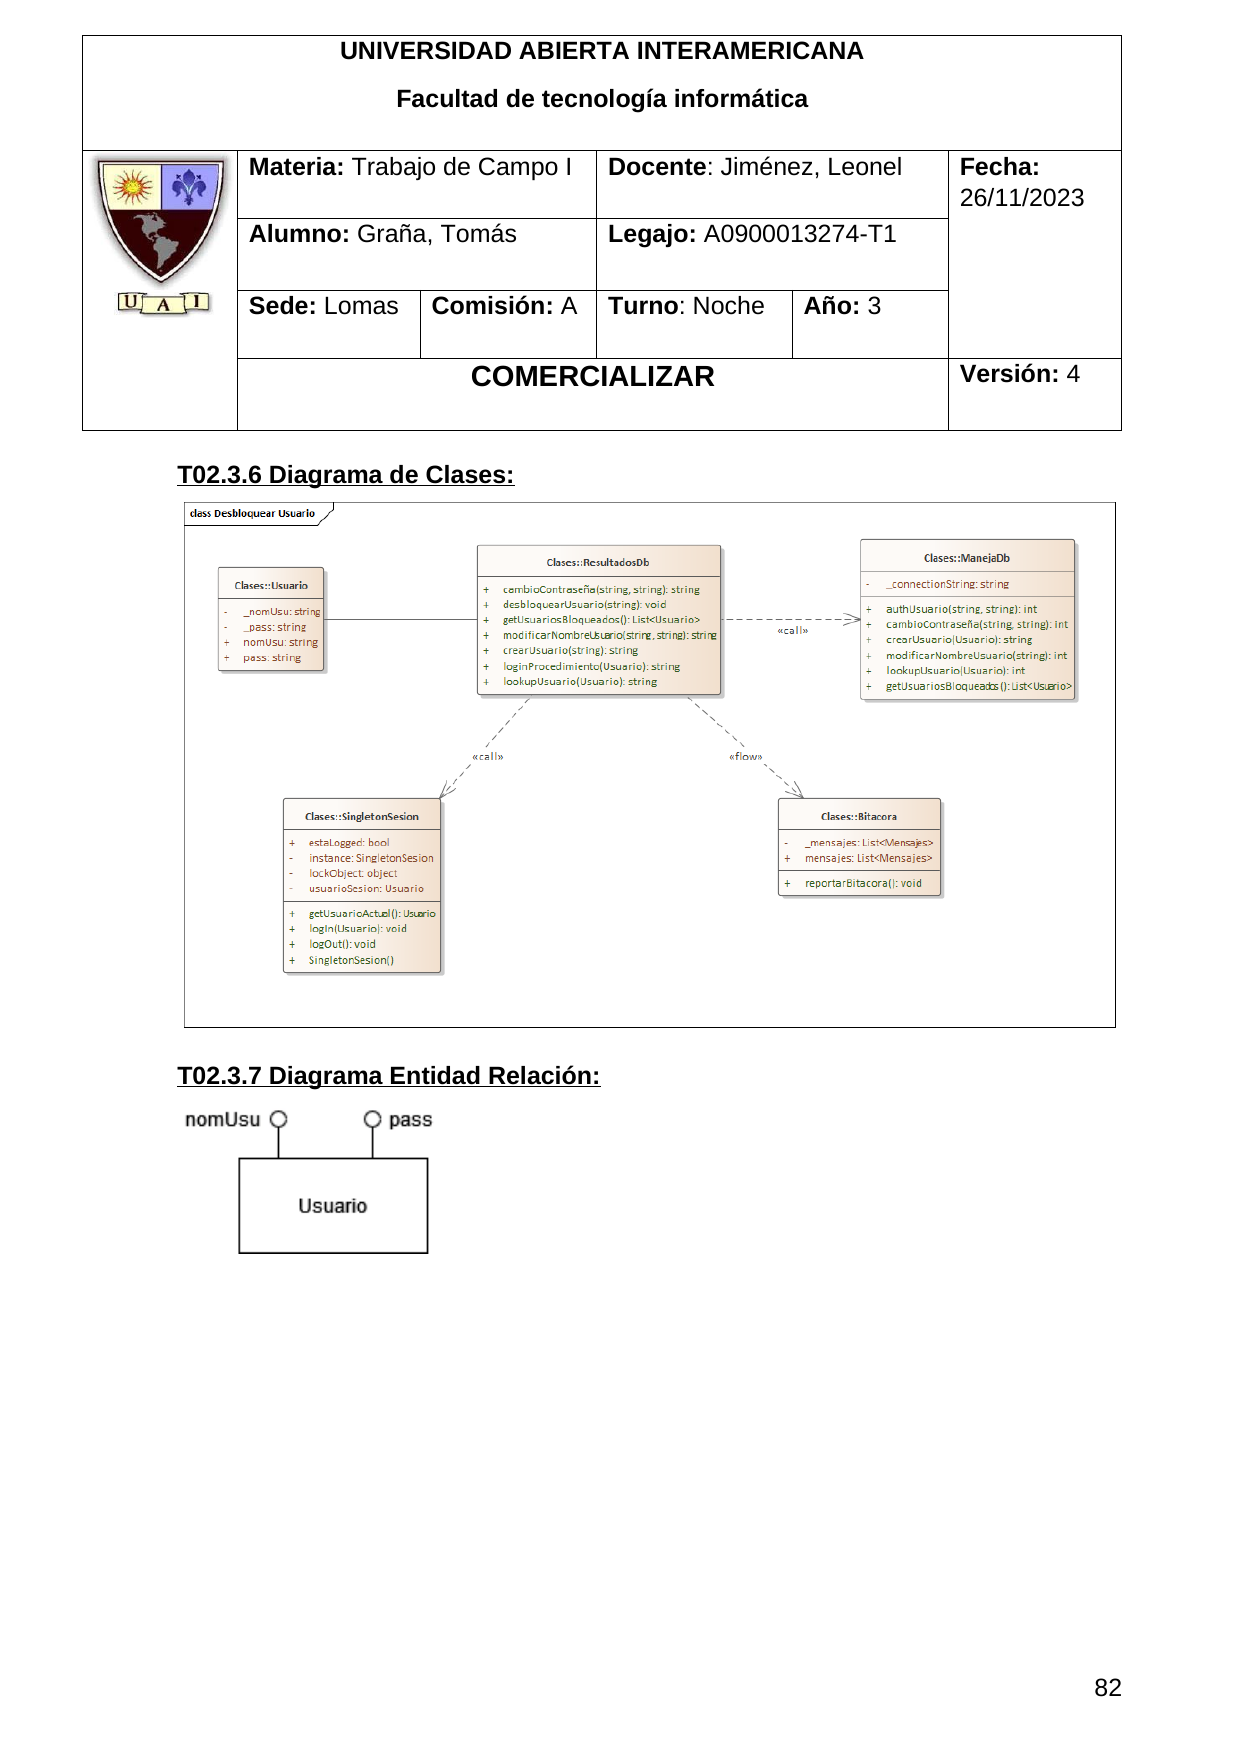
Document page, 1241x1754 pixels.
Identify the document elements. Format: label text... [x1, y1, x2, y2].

subtitle T02.3.6 Diagrama de Clases: [177, 460, 1122, 488]
picture [177, 1096, 460, 1254]
subtitle T02.3.7 Diagrama Entidad Relación: [177, 1061, 1122, 1089]
picture [177, 495, 1122, 1034]
picture [87, 151, 234, 320]
